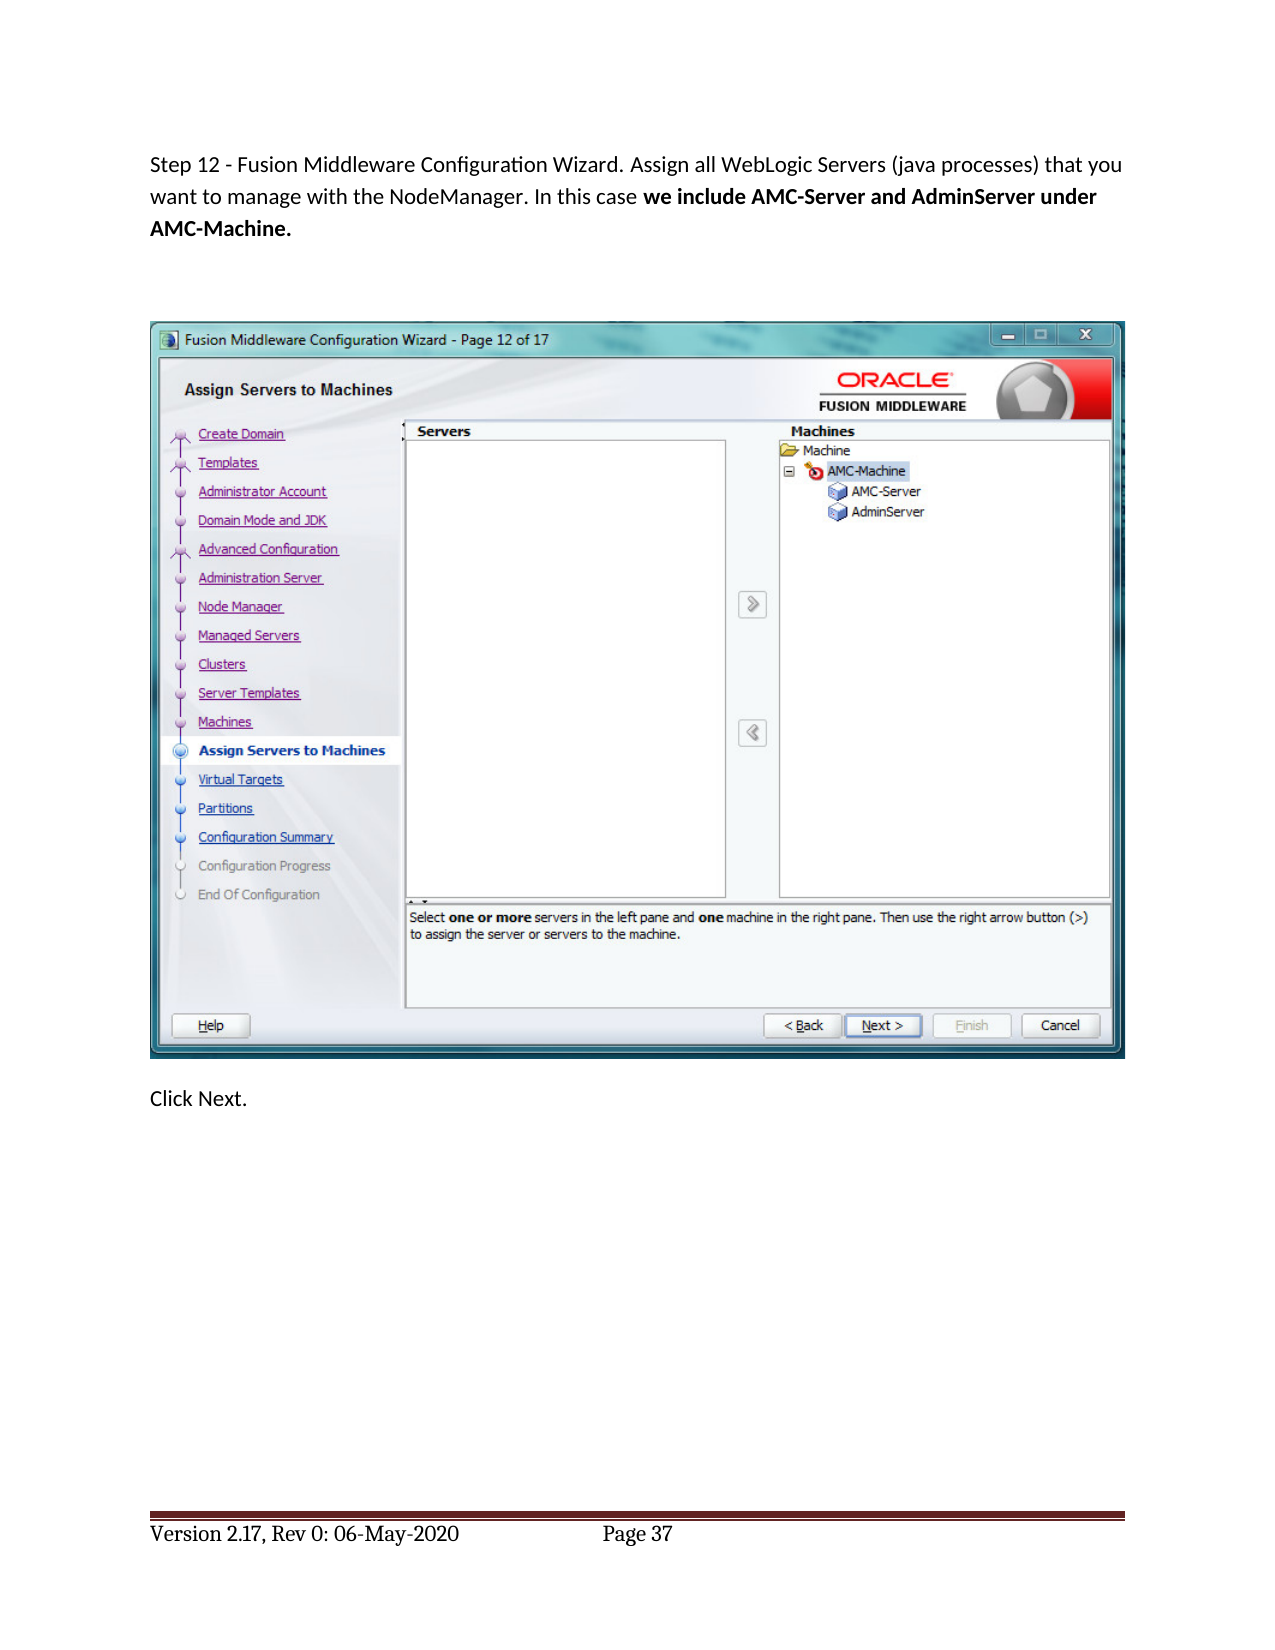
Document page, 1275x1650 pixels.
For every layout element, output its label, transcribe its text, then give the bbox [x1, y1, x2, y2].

text Step 12 - Fusion Middleware Configuration Wizard. Assign all WebLogic Servers (java processes) that you want to manage with the NodeManager. In this case we include AMC-Server and AdminServer under AMC-Machine. [150, 150, 1125, 242]
text Click Next. [150, 1084, 1125, 1112]
picture [150, 321, 1125, 1059]
